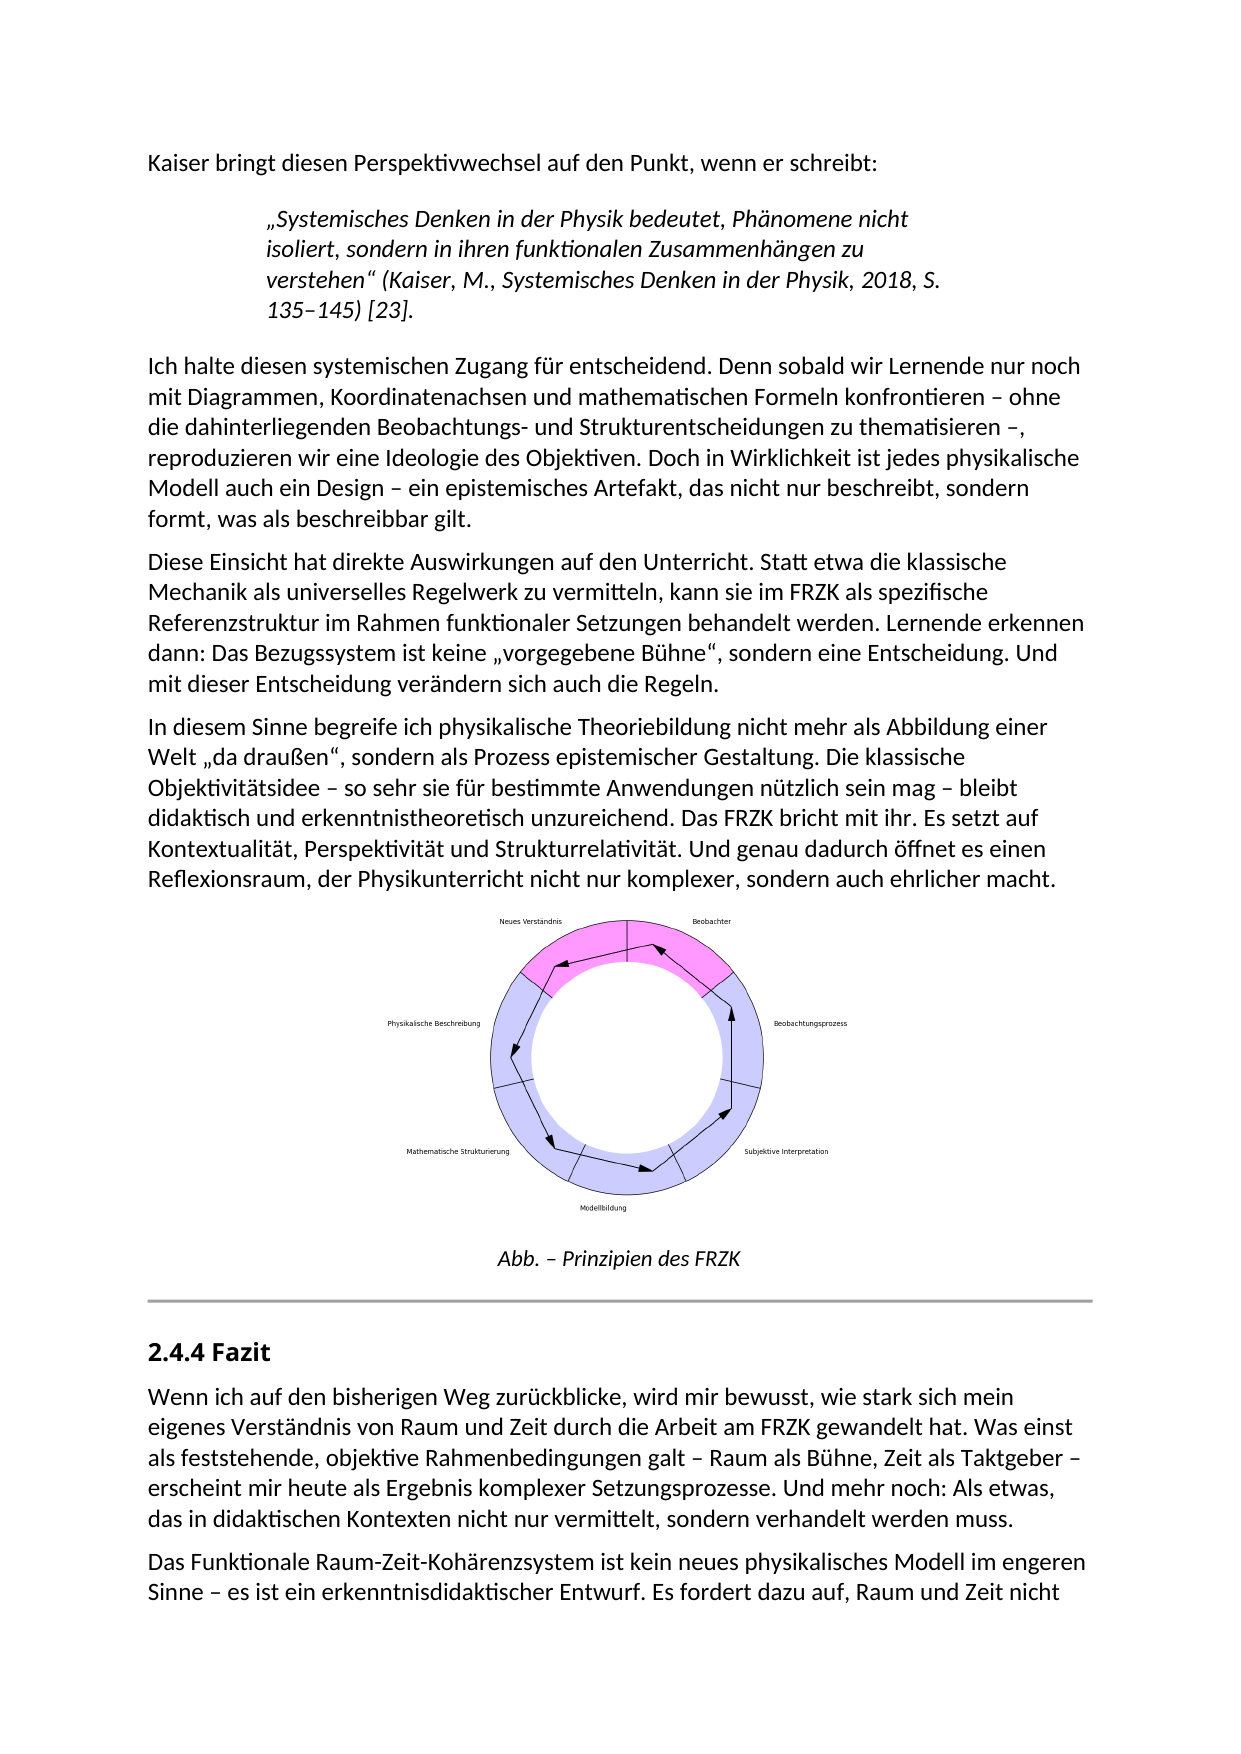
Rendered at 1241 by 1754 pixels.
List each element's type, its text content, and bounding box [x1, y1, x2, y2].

text Wenn ich auf den bisherigen Weg zurückblicke, wird mir bewusst, wie stark sich mein eigenes Verständnis von Raum und Zeit durch die Arbeit am FRZK gewandelt hat. Was einst als feststehende, objektive Rahmenbedingungen galt – Raum als Bühne, Zeit als Taktgeber – erscheint mir heute als Ergebnis komplexer Setzungsprozesse. Und mehr noch: Als etwas, das in didaktischen Kontexten nicht nur vermittelt, sondern verhandelt werden muss. [148, 1381, 1093, 1533]
text Kaiser bringt diesen Perspektivwechsel auf den Punkt, wenn er schreibt: [148, 148, 1093, 178]
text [148, 1546, 1093, 1607]
subtitle 2.4.4 Fazit [148, 1334, 1093, 1368]
text Diese Einsicht hat direkte Auswirkungen auf den Unterricht. Statt etwa die klassische Mechanik als universelles Regelwerk zu vermitteln, kann sie im FRZK als spezifische Referenzstruktur im Rahmen funktionaler Setzungen behandelt werden. Lernende erkennen dann: Das Bezugssystem ist keine „vorgegebene Bühne“, sondern eine Entscheidung. Und mit dieser Entscheidung verändern sich auch die Regeln. [148, 546, 1093, 698]
text In diesem Sinne begreife ich physikalische Theoriebildung nicht mehr als Abbildung einer Welt „da draußen“, sondern als Prozess epistemischer Gestaltung. Die klassische Objektivitätsidee – so sehr sie für bestimmte Anwendungen nützlich sein mag – bleibt didaktisch und erkenntnistheoretisch unzureichend. Das FRZK bricht mit ihr. Es setzt auf Kontextualität, Perspektivität und Strukturrelativität. Und genau dadurch öffnet es einen Reflexionsraum, der Physikunterricht nicht nur komplexer, sondern auch ehrlicher macht. [148, 711, 1093, 894]
text Abb. – Prinzipien des FRZK [148, 1244, 1093, 1272]
text „Systemisches Denken in der Physik bedeutet, Phänomene nicht isoliert, sondern in ihren funktionalen Zusammenhängen zu verstehen“ (Kaiser, M., Systemisches Denken in der Physik, 2018, S. 135–145) [23]. [266, 203, 974, 325]
text Ich halte diesen systemischen Zugang für entscheidend. Denn sobald wir Lernende nur noch mit Diagrammen, Koordinatenachsen und mathematischen Formeln konfrontieren – ohne die dahinterliegenden Beobachtungs- und Strukturentscheidungen zu thematisieren –, reproduzieren wir eine Ideologie des Objektiven. Doch in Wirklichkeit ist jedes physikalische Modell auch ein Design – ein epistemisches Artefakt, das nicht nur beschreibt, sondern formt, was als beschreibbar gilt. [148, 350, 1093, 533]
